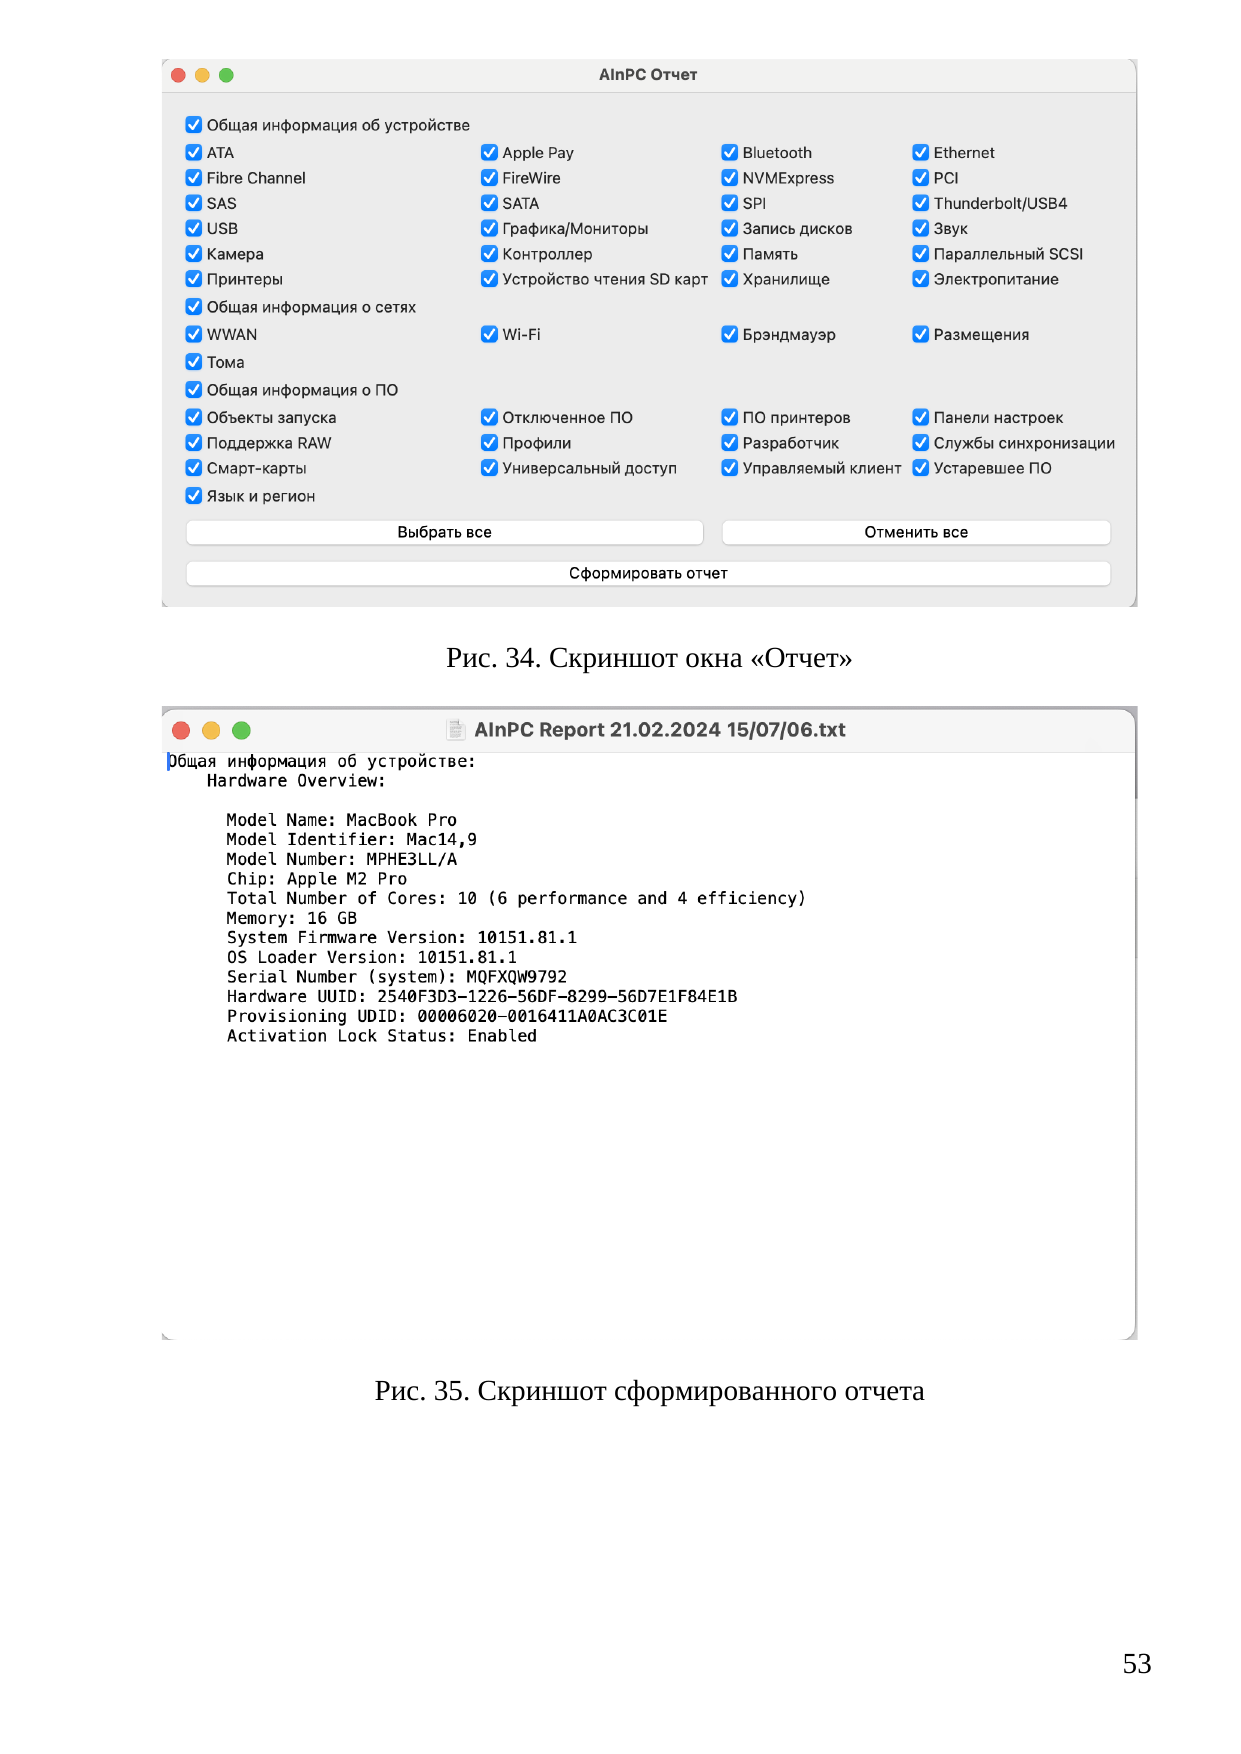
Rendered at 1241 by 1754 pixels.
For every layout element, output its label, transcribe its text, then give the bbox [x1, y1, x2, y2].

picture [161, 59, 1138, 607]
text Рис. 35. Скриншот сформированного отчета [148, 1373, 1152, 1407]
picture [161, 706, 1138, 1340]
text Рис. 34. Скриншот окна «Отчет» [148, 640, 1152, 673]
